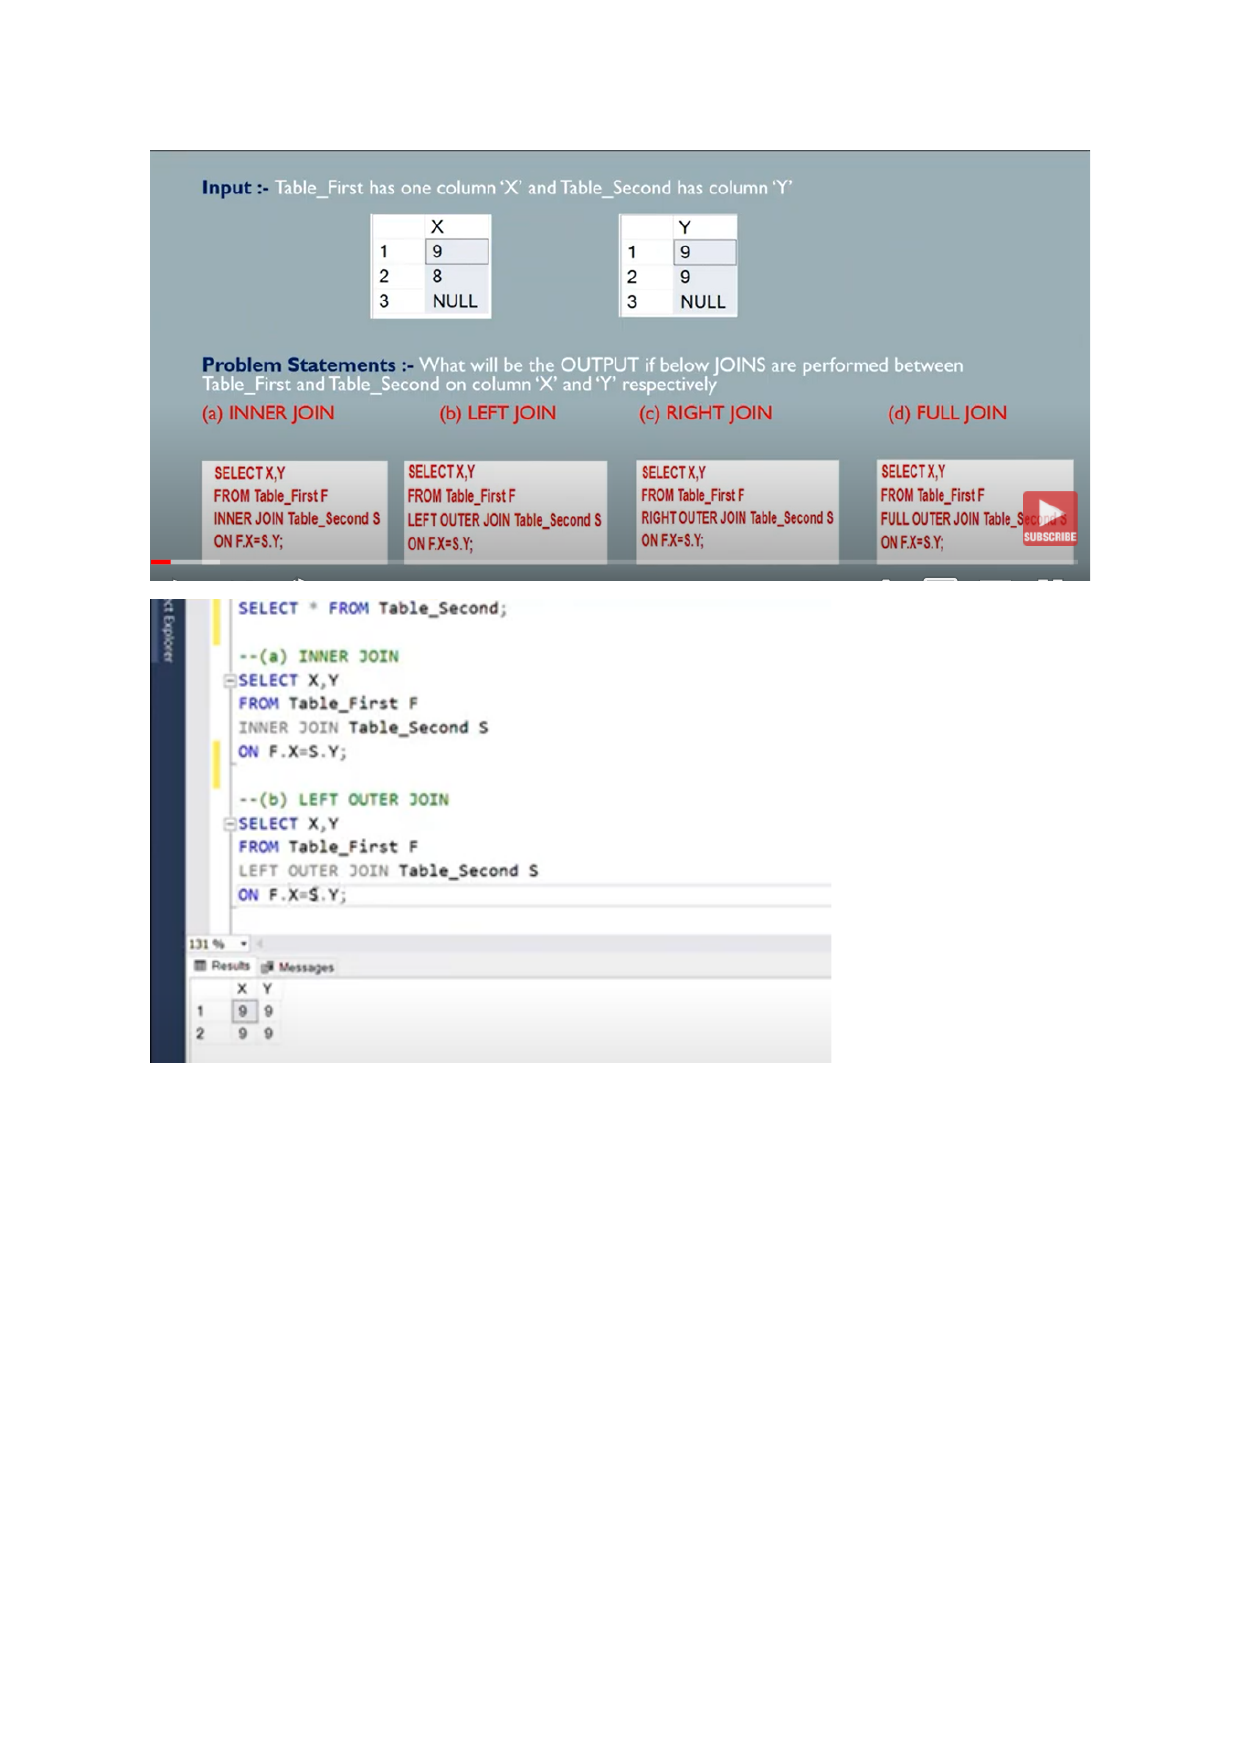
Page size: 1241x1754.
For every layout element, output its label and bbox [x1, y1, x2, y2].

picture [150, 150, 1091, 581]
picture [150, 599, 832, 1063]
